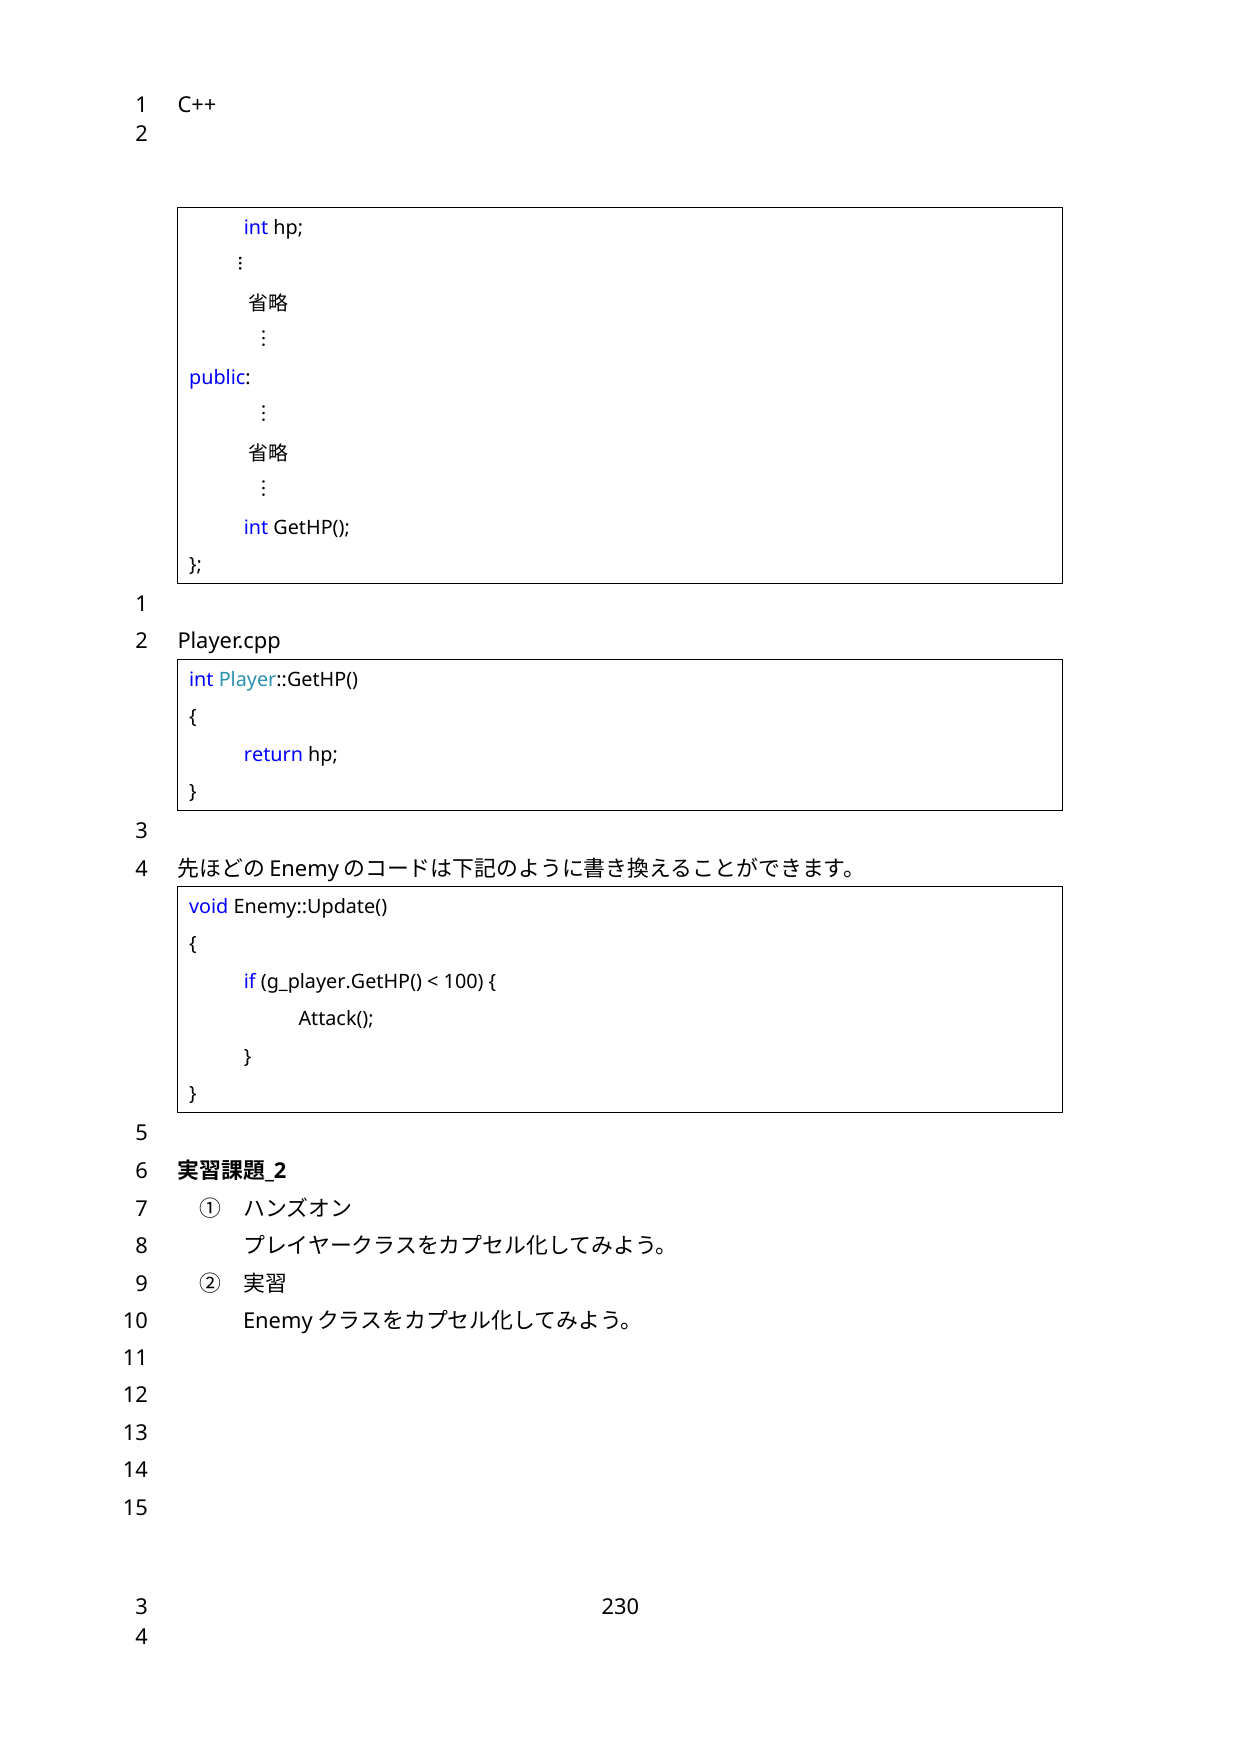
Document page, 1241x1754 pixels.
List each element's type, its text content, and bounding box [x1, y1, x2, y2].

text Player.cpp [177, 621, 1063, 659]
table_header void Enemy::Update() { if (g_player.GetHP() < 100) { Attack(); } } [178, 887, 1062, 1112]
text Enemyクラスをカプセル化してみよう。 [177, 1301, 1063, 1338]
subtitle 実習課題_2 [177, 1151, 1063, 1188]
text プレイヤークラスをカプセル化してみよう。 [177, 1226, 1063, 1263]
table_header int Player::GetHP() { return hp; } [178, 660, 1062, 810]
text 先ほどのEnemyのコードは下記のように書き換えることができます。 [177, 848, 1063, 886]
text ① ハンズオン [177, 1188, 1063, 1226]
text ② 実習 [177, 1263, 1063, 1301]
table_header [178, 208, 1062, 583]
